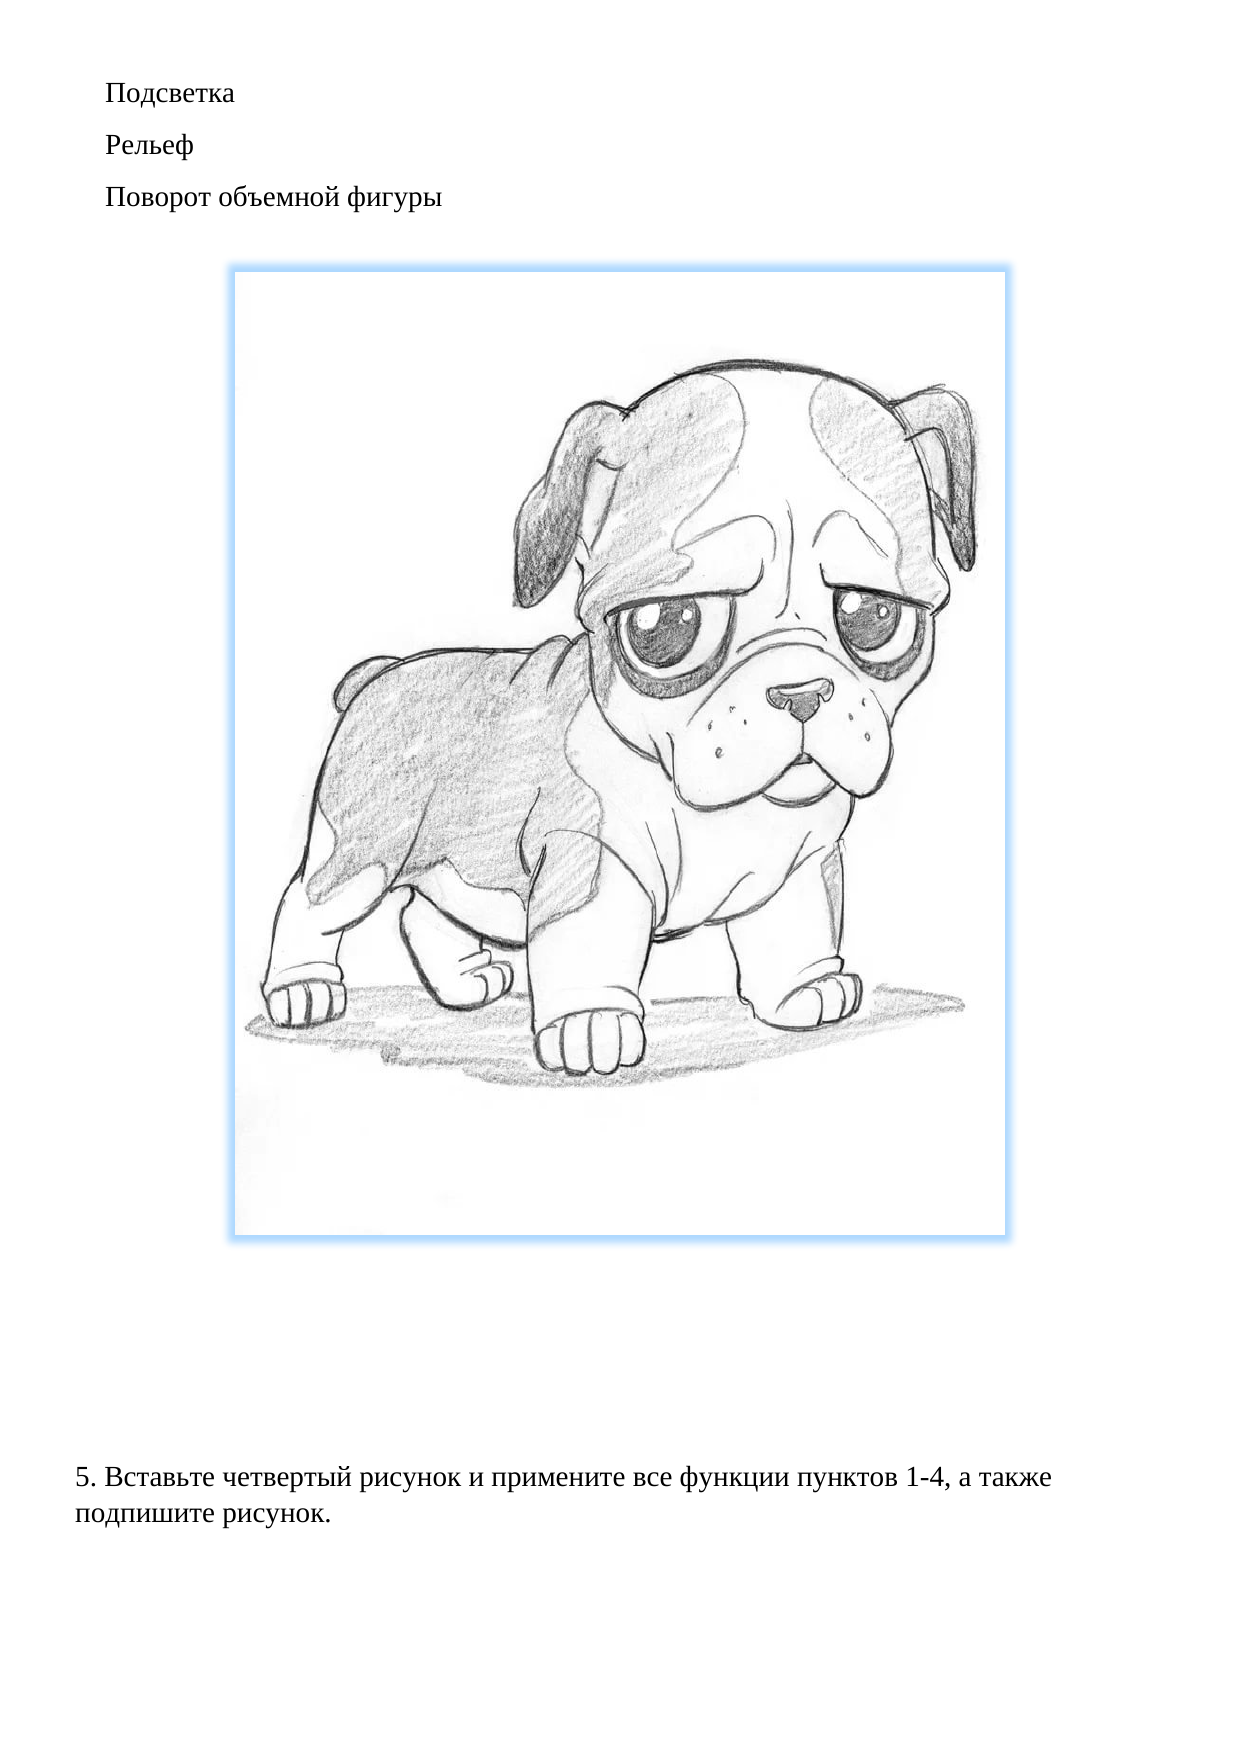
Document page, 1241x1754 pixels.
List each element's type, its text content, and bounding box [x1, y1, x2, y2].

picture [235, 272, 1005, 1235]
text Подсветка [75, 75, 1165, 108]
text 5. Вставьте четвертый рисунок и примените все функции пунктов 1-4, а также подпишите рисунок. [75, 1459, 1165, 1528]
text Поворот объемной фигуры [75, 179, 1165, 213]
text Рельеф [75, 127, 1165, 161]
